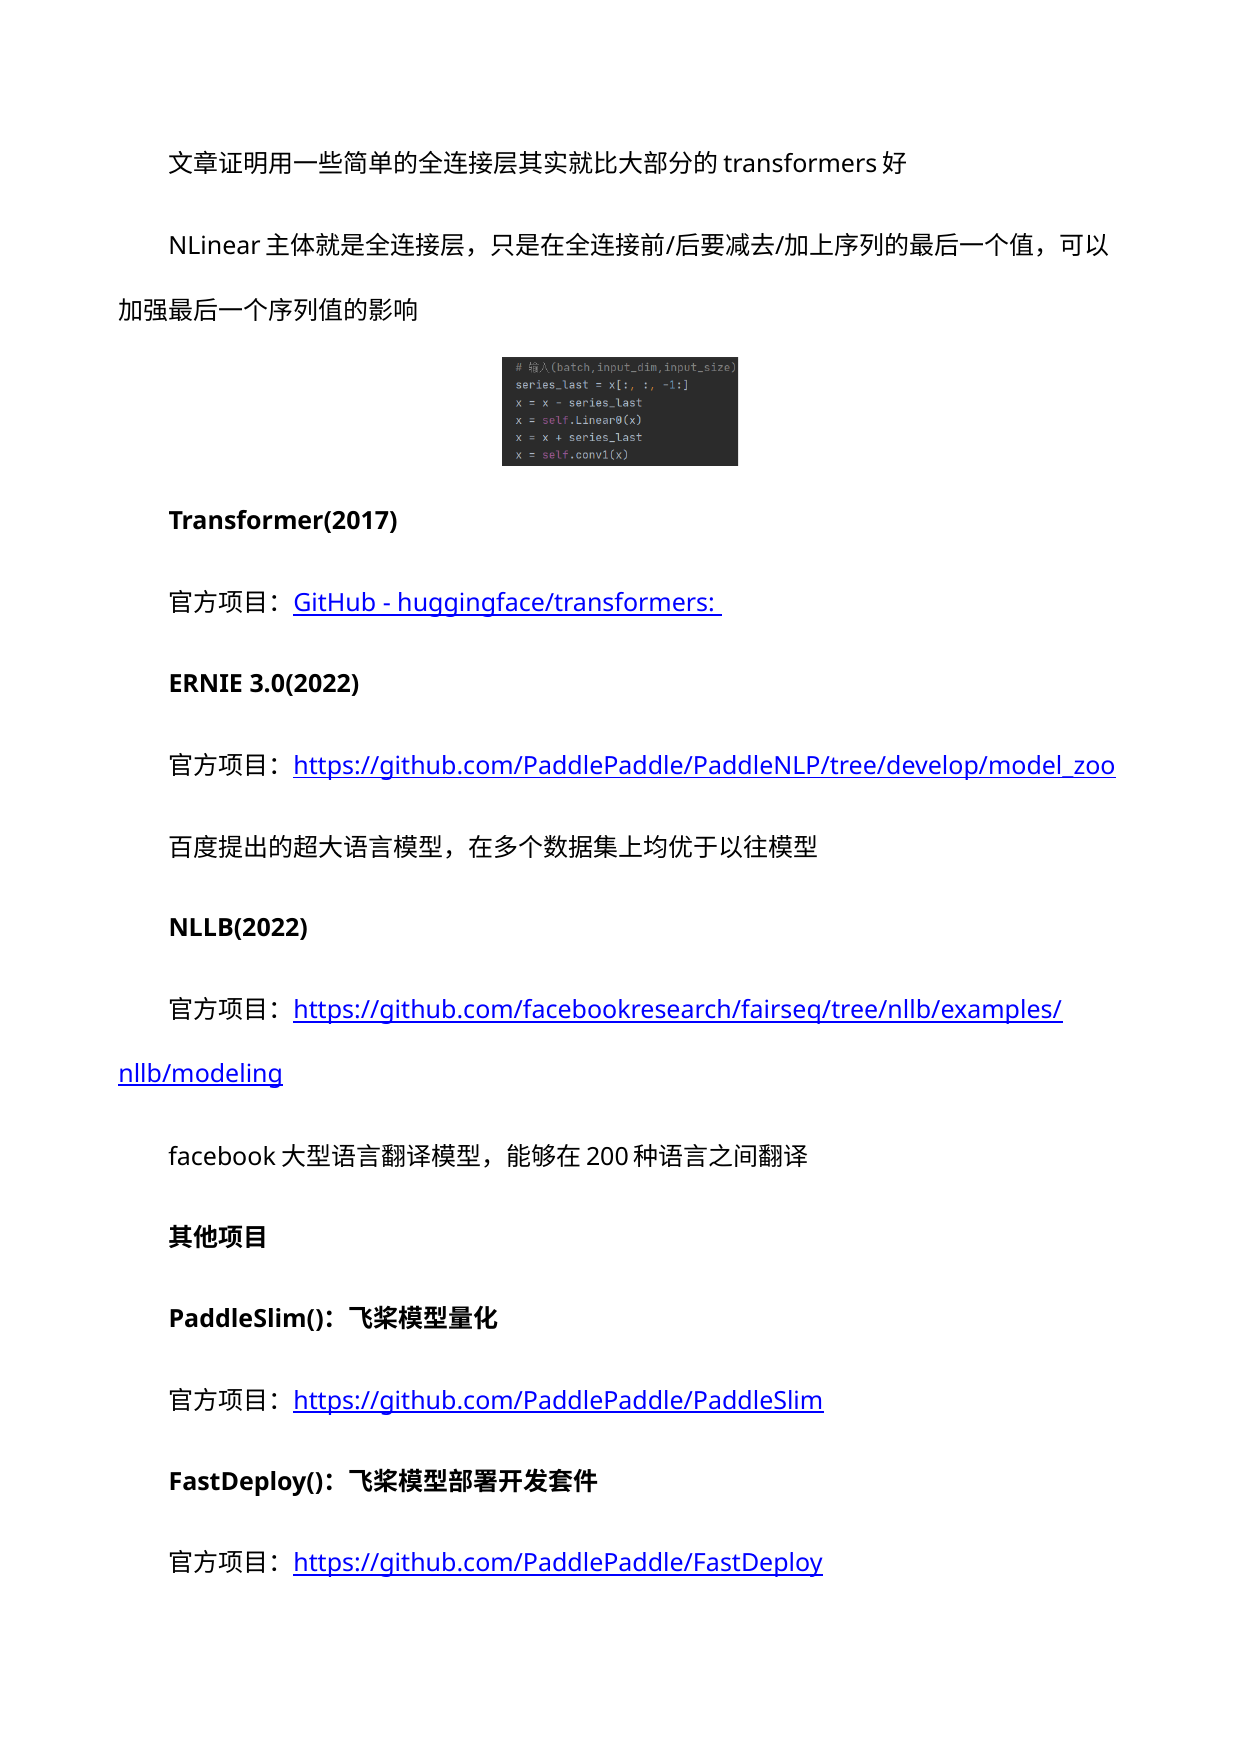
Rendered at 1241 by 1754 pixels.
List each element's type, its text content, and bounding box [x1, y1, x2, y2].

text 文章证明用一些简单的全连接层其实就比大部分的transformers好 [118, 129, 1122, 194]
text 百度提出的超大语言模型，在多个数据集上均优于以往模型 [118, 813, 1122, 878]
text Transformer(2017) [118, 487, 1122, 552]
text 官方项目：https://github.com/PaddlePaddle/PaddleNLP/tree/develop/model_zoo [118, 731, 1122, 796]
text 其他项目 [118, 1203, 1122, 1268]
text FastDeploy()：飞桨模型部署开发套件 [118, 1447, 1122, 1512]
text 官方项目：GitHub - huggingface/transformers: [118, 568, 1122, 633]
text 官方项目：https://github.com/facebookresearch/fairseq/tree/nllb/examples/nllb/modeling [118, 975, 1122, 1105]
picture [502, 357, 739, 466]
text NLLB(2022) [118, 894, 1122, 959]
text ERNIE 3.0(2022) [118, 650, 1122, 715]
text facebook大型语言翻译模型，能够在200种语言之间翻译 [118, 1122, 1122, 1187]
text 官方项目：https://github.com/PaddlePaddle/PaddleSlim [118, 1366, 1122, 1431]
text PaddleSlim()：飞桨模型量化 [118, 1284, 1122, 1349]
text 官方项目：https://github.com/PaddlePaddle/FastDeploy [118, 1528, 1122, 1593]
text NLinear主体就是全连接层，只是在全连接前/后要减去/加上序列的最后一个值，可以加强最后一个序列值的影响 [118, 211, 1122, 341]
